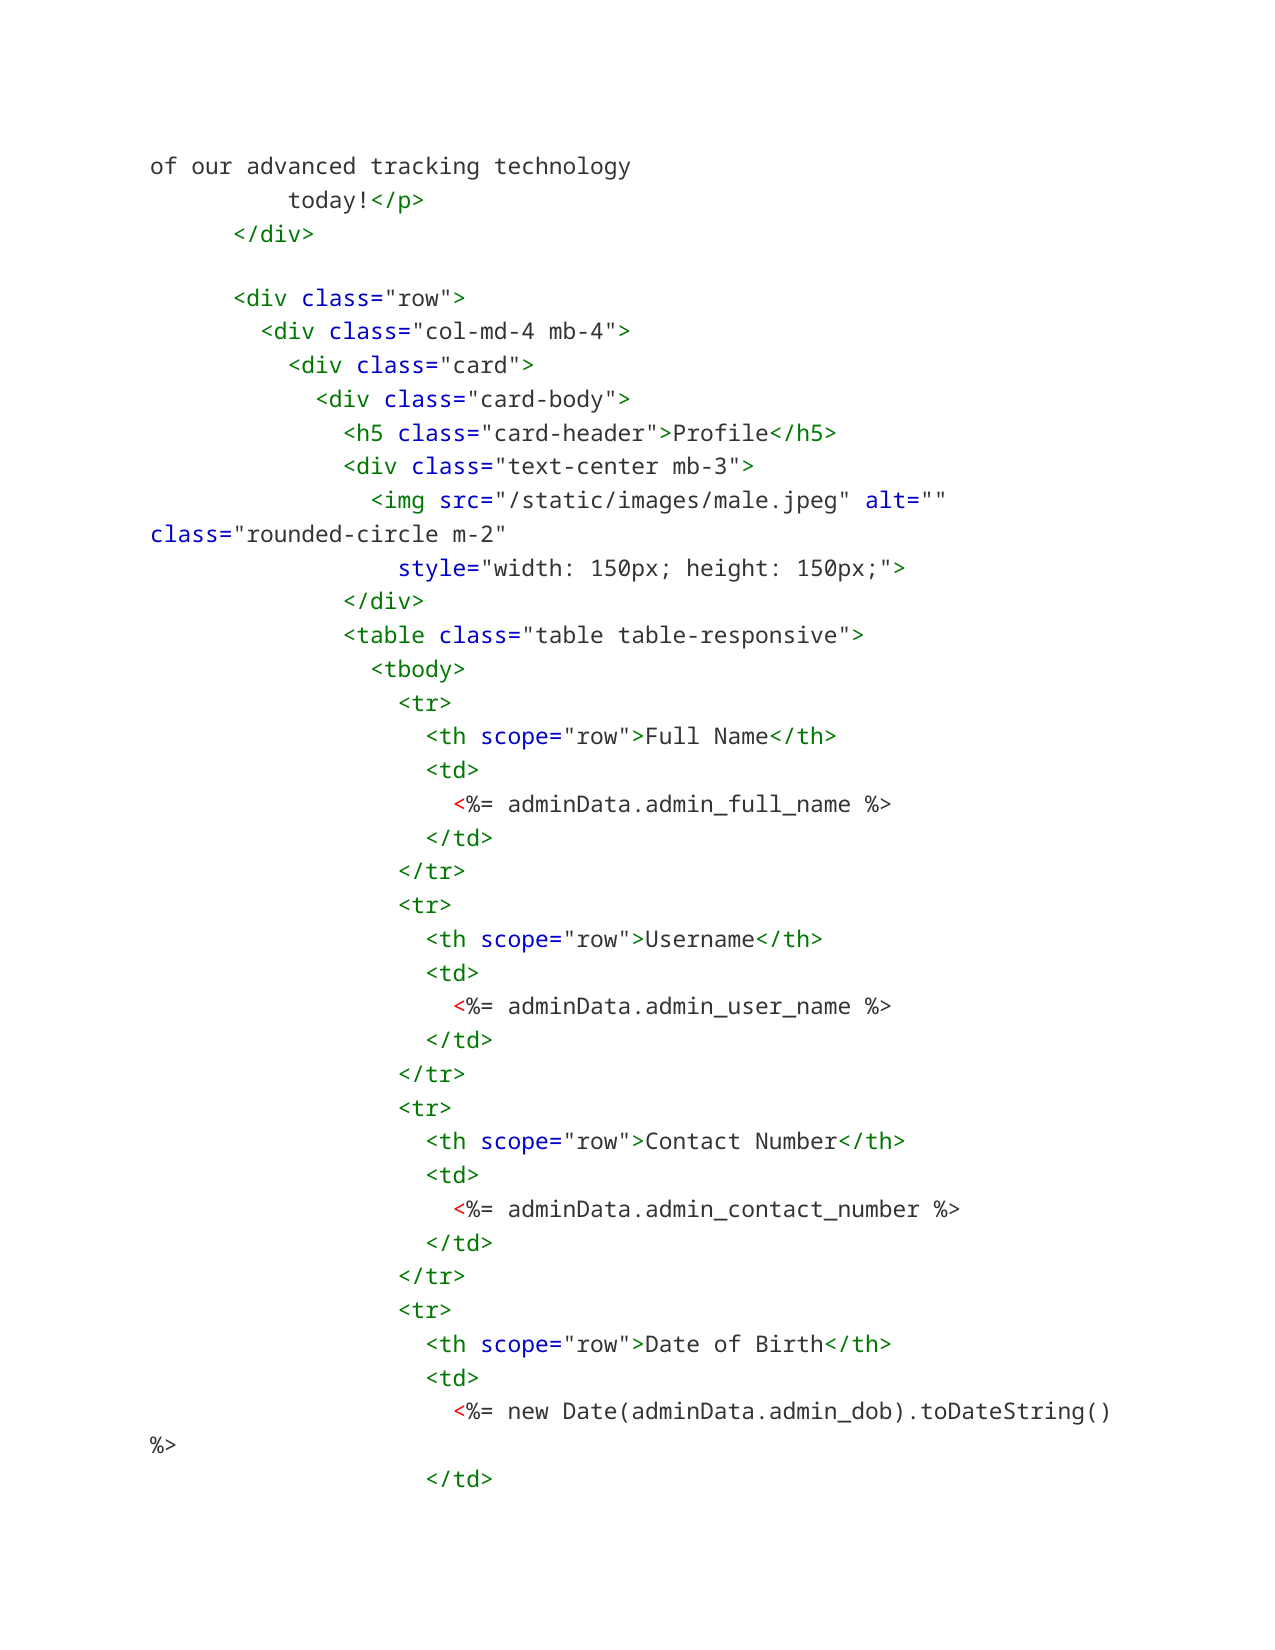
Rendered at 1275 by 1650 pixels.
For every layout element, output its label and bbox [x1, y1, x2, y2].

text [150, 150, 1125, 1494]
